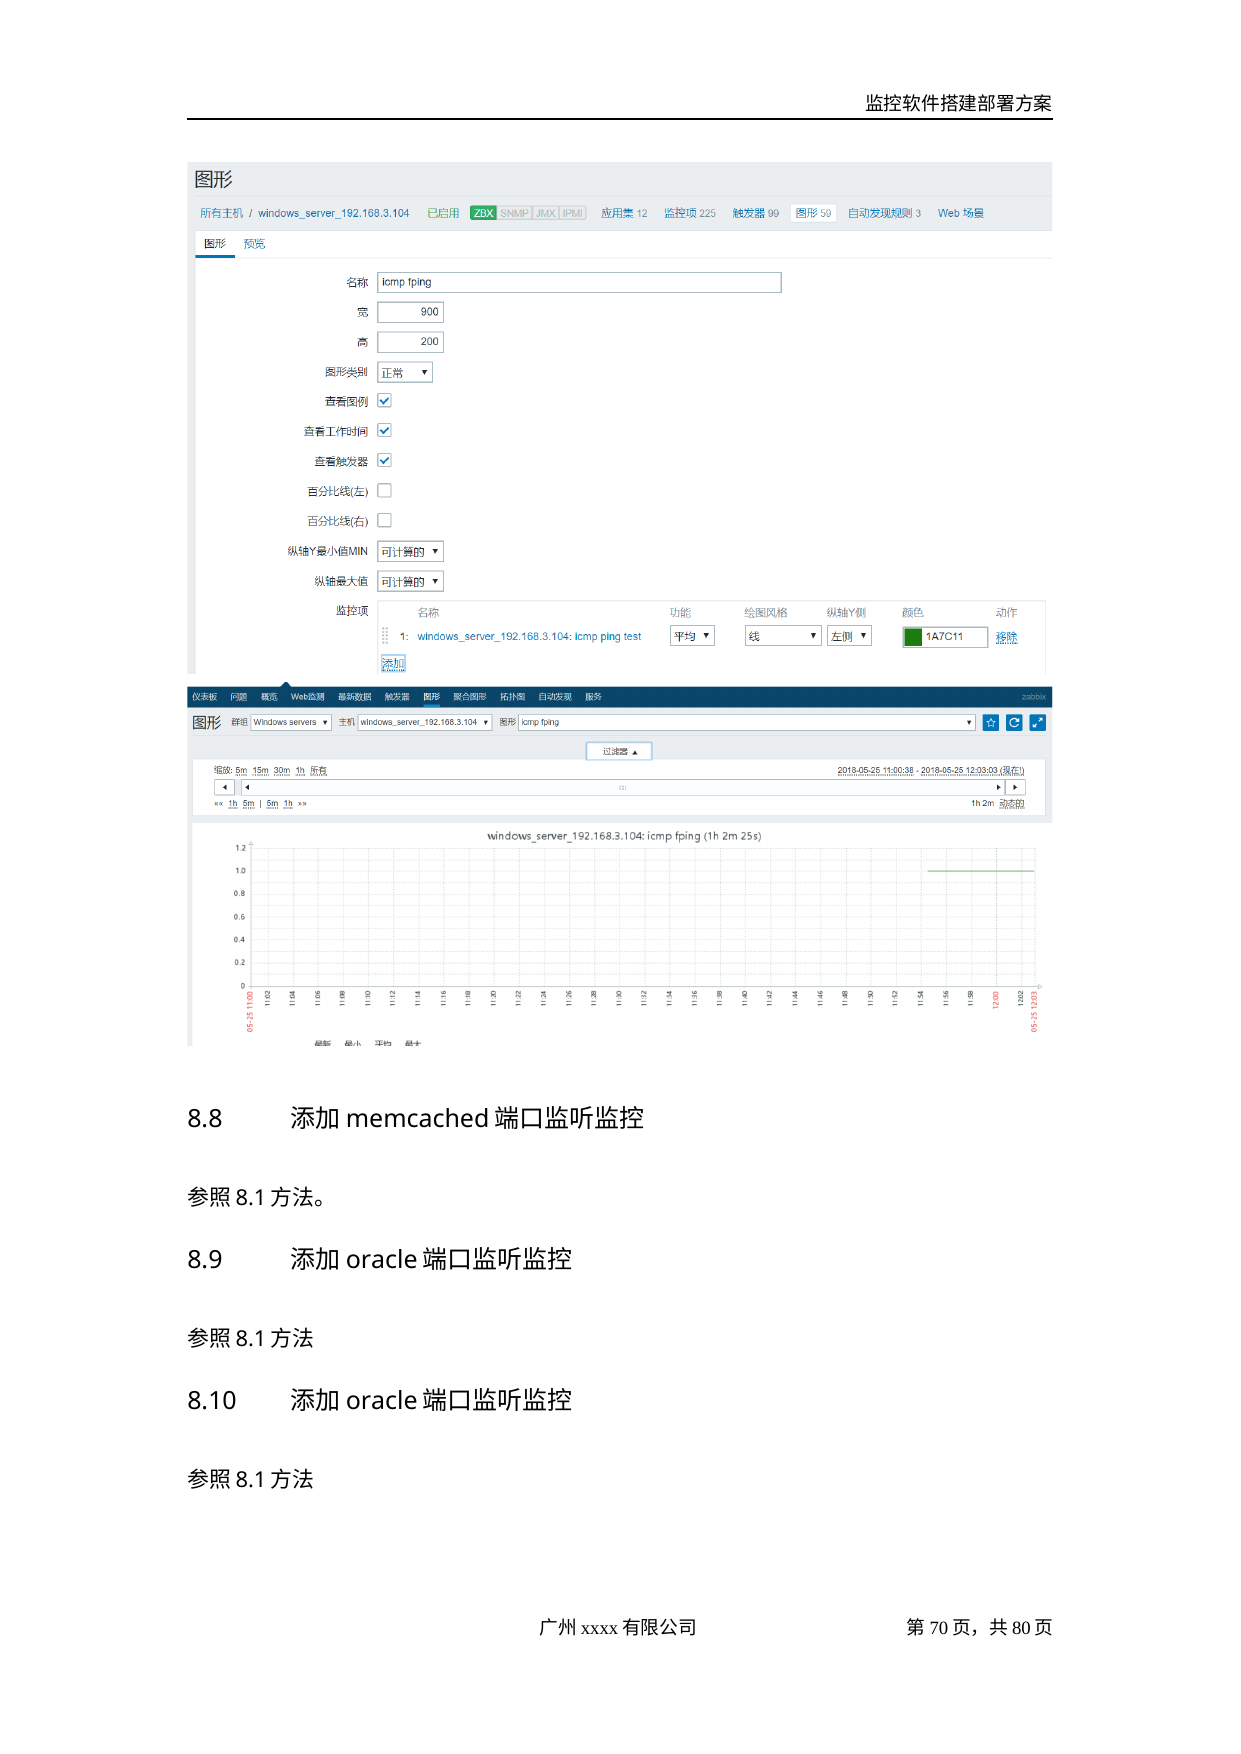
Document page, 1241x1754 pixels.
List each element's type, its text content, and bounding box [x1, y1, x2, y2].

picture [187, 682, 1053, 1046]
text 参照8.1方法 [187, 1461, 1053, 1494]
subtitle 添加memcached端口监听监控 [187, 1084, 1053, 1149]
text 参照8.1方法。 [187, 1180, 1053, 1213]
subtitle 添加oracle端口监听监控 [187, 1225, 1053, 1290]
subtitle 添加oracle端口监听监控 [187, 1366, 1053, 1431]
text 参照8.1方法 [187, 1321, 1053, 1353]
picture [187, 162, 1053, 674]
